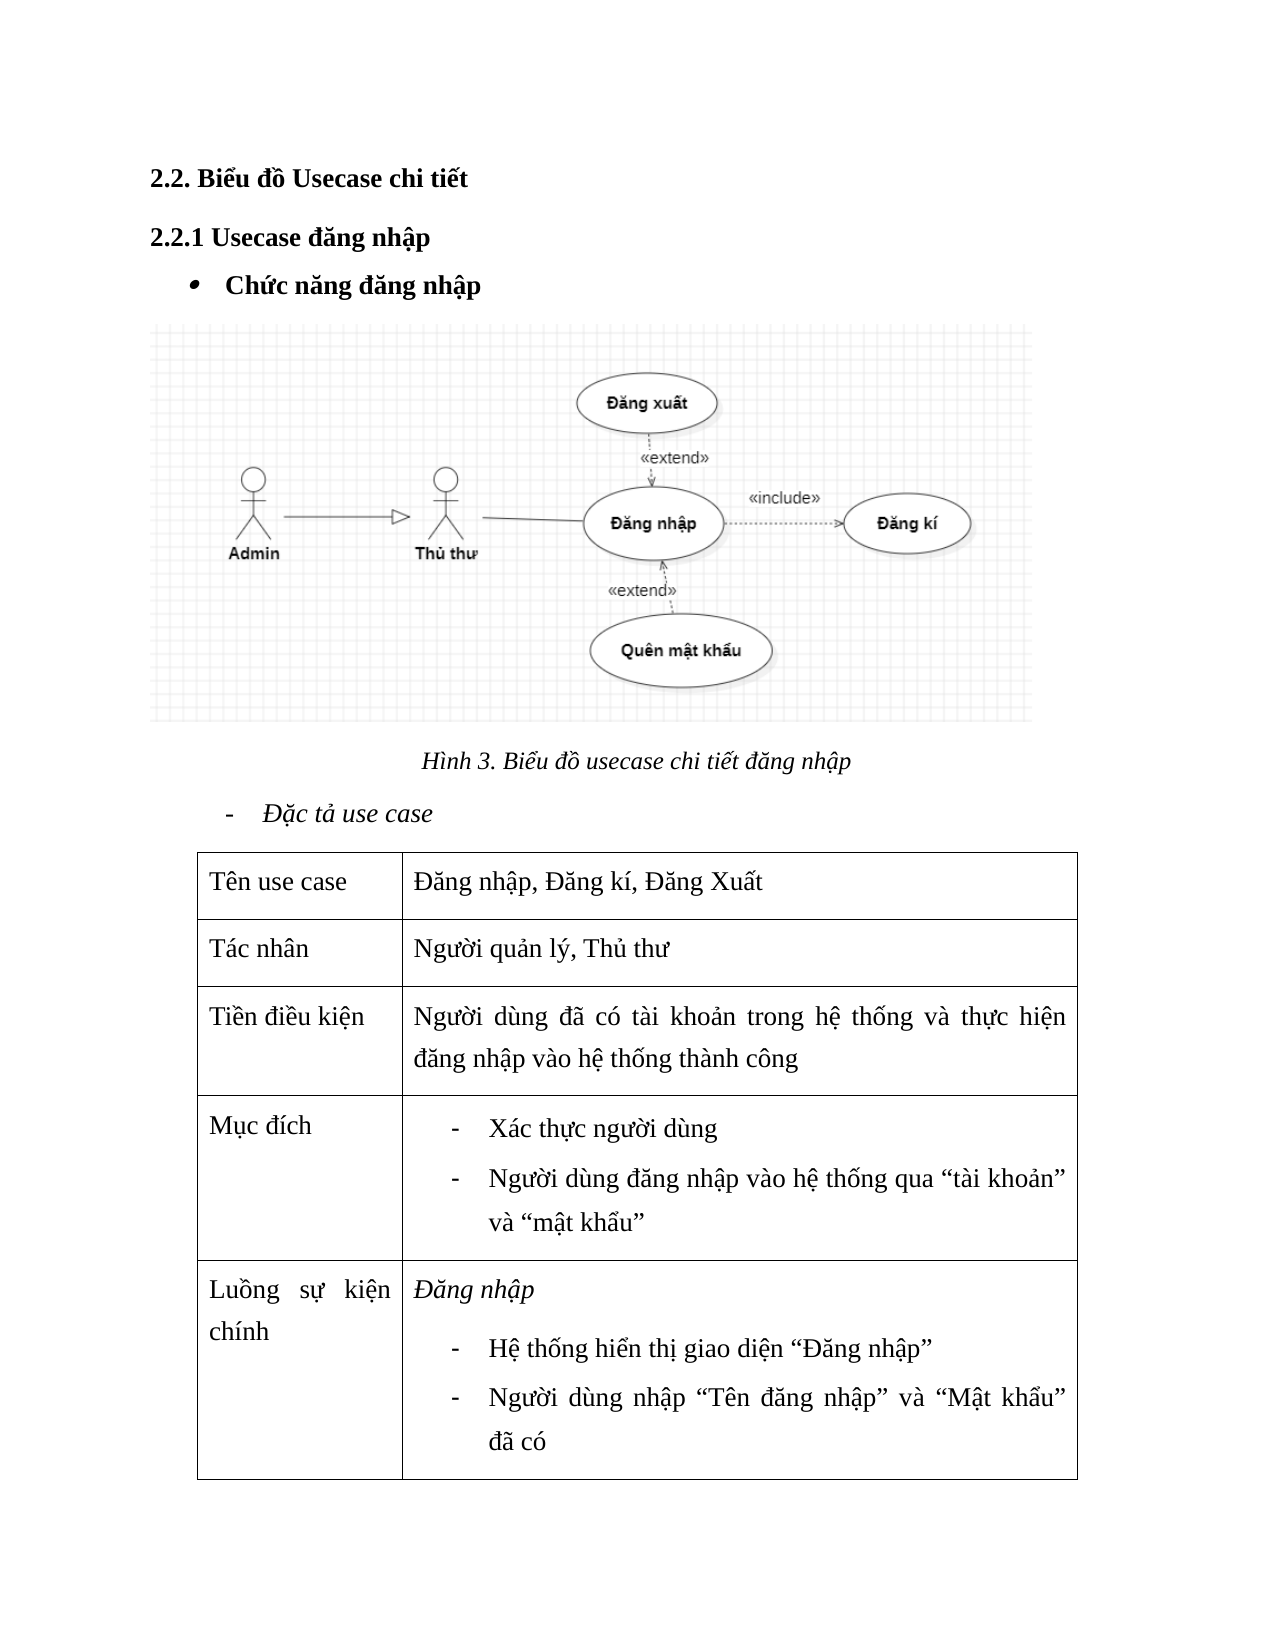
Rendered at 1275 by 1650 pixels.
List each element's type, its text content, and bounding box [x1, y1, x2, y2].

text Hình 3. Biểu đồ usecase chi tiết đăng nhập [150, 746, 1125, 775]
table_cell Tác nhân [198, 920, 402, 986]
subtitle 2.2. Biểu đồ Usecase chi tiết [150, 162, 1125, 194]
table_cell Người quản lý, Thủ thư [403, 920, 1077, 986]
picture [150, 324, 1033, 722]
table_cell Mục đích [198, 1096, 402, 1260]
table_cell Tiền điều kiện [198, 987, 402, 1095]
subtitle 2.2.1 Usecase đăng nhập [150, 221, 1125, 252]
list Chức năng đăng nhập [187, 269, 1125, 301]
list Đặc tả use case [225, 797, 1125, 828]
table_cell Xác thực người dùng Người dùng đăng nhập vào hệ thống qua “tài khoản” và “mật khẩu” [403, 1096, 1077, 1260]
table_header Tên use case [198, 853, 402, 919]
table_cell Người dùng đã có tài khoản trong hệ thống và thực hiện đăng nhập vào hệ thống thành công [403, 987, 1077, 1095]
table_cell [403, 1261, 1077, 1479]
table_header Đăng nhập, Đăng kí, Đăng Xuất [403, 853, 1077, 919]
table_cell Luồng sự kiện chính [198, 1261, 402, 1479]
